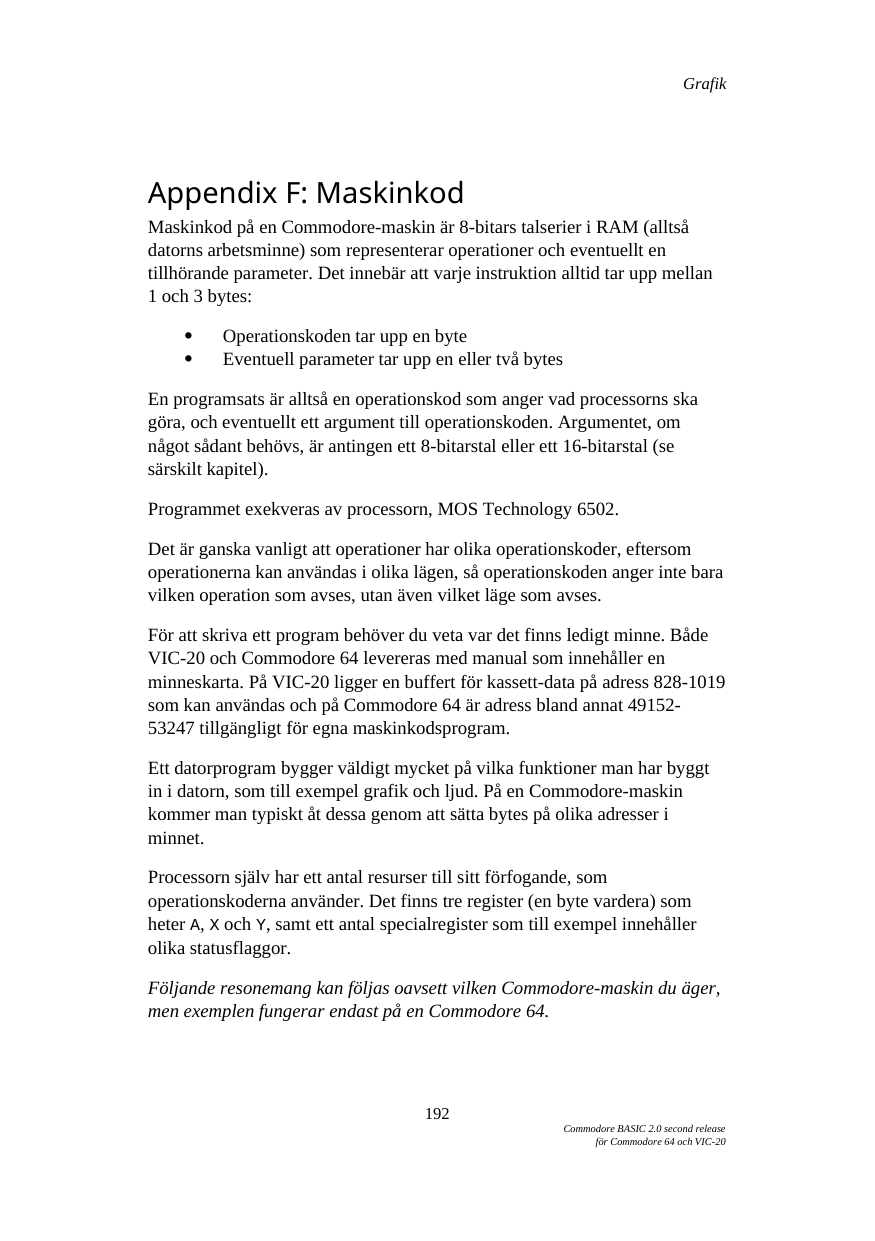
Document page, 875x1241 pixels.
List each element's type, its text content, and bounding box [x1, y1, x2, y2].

subtitle Appendix F: Maskinkod [148, 173, 726, 212]
text Programmet exekveras av processorn, MOS Technology 6502. [148, 498, 726, 519]
list Operationskoden tar upp en byte [185, 325, 726, 347]
text Ett datorprogram bygger väldigt mycket på vilka funktioner man har byggt in i datorn, som till exempel grafik och ljud. På en Commodore-maskin kommer man typiskt åt dessa genom att sätta bytes på olika adresser i minnet. [148, 757, 726, 848]
text För att skriva ett program behöver du veta var det finns ledigt minne. Både VIC-20 och Commodore 64 levereras med manual som innehåller en minneskarta. På VIC-20 ligger en buffert för kassett-data på adress 828-1019 som kan användas och på Commodore 64 är adress bland annat 49152-53247 tillgängligt för egna maskinkodsprogram. [148, 624, 726, 738]
text En programsats är alltså en operationskod som anger vad processorns ska göra, och eventuellt ett argument till operationskoden. Argumentet, om något sådant behövs, är antingen ett 8-bitarstal eller ett 16-bitarstal (se särskilt kapitel). [148, 388, 726, 479]
list Eventuell parameter tar upp en eller två bytes [185, 348, 726, 370]
text Maskinkod på en Commodore-maskin är 8-bitars talserier i RAM (alltså datorns arbetsminne) som representerar operationer och eventuellt en tillhörande parameter. Det innebär att varje instruktion alltid tar upp mellan 1 och 3 bytes: [148, 216, 726, 307]
text Följande resonemang kan följas oavsett vilken Commodore-maskin du äger, men exemplen fungerar endast på en Commodore 64. [148, 977, 726, 1022]
text Det är ganska vanligt att operationer har olika operationskoder, eftersom operationerna kan användas i olika lägen, så operationskoden anger inte bara vilken operation som avses, utan även vilket läge som avses. [148, 538, 726, 606]
text Processorn själv har ett antal resurser till sitt förfogande, som operationskoderna använder. Det finns tre register (en byte vardera) som heter A, X och Y, samt ett antal specialregister som till exempel innehåller olika statusflaggor. [148, 866, 726, 959]
